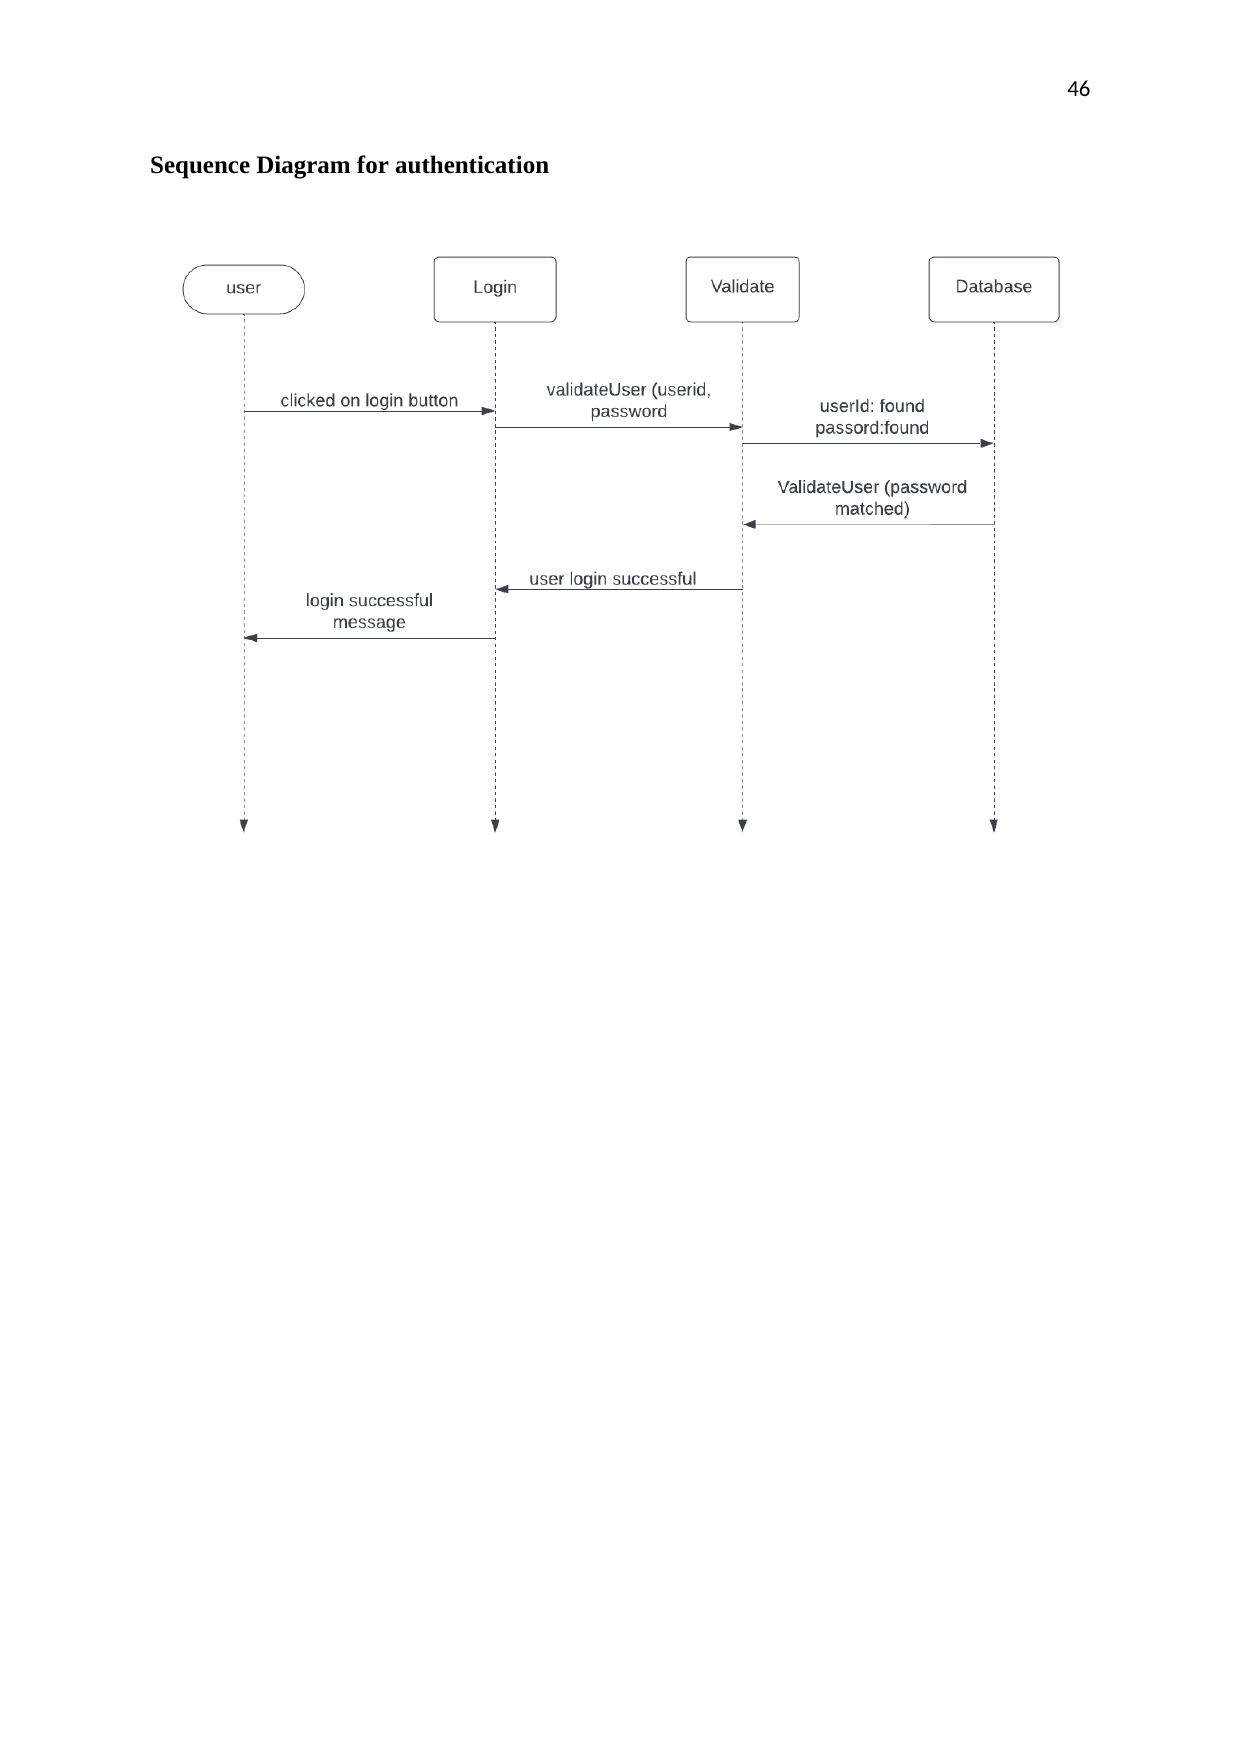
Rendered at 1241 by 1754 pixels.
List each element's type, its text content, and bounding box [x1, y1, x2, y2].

text Sequence Diagram for authentication [150, 150, 1090, 179]
picture [150, 224, 1091, 863]
